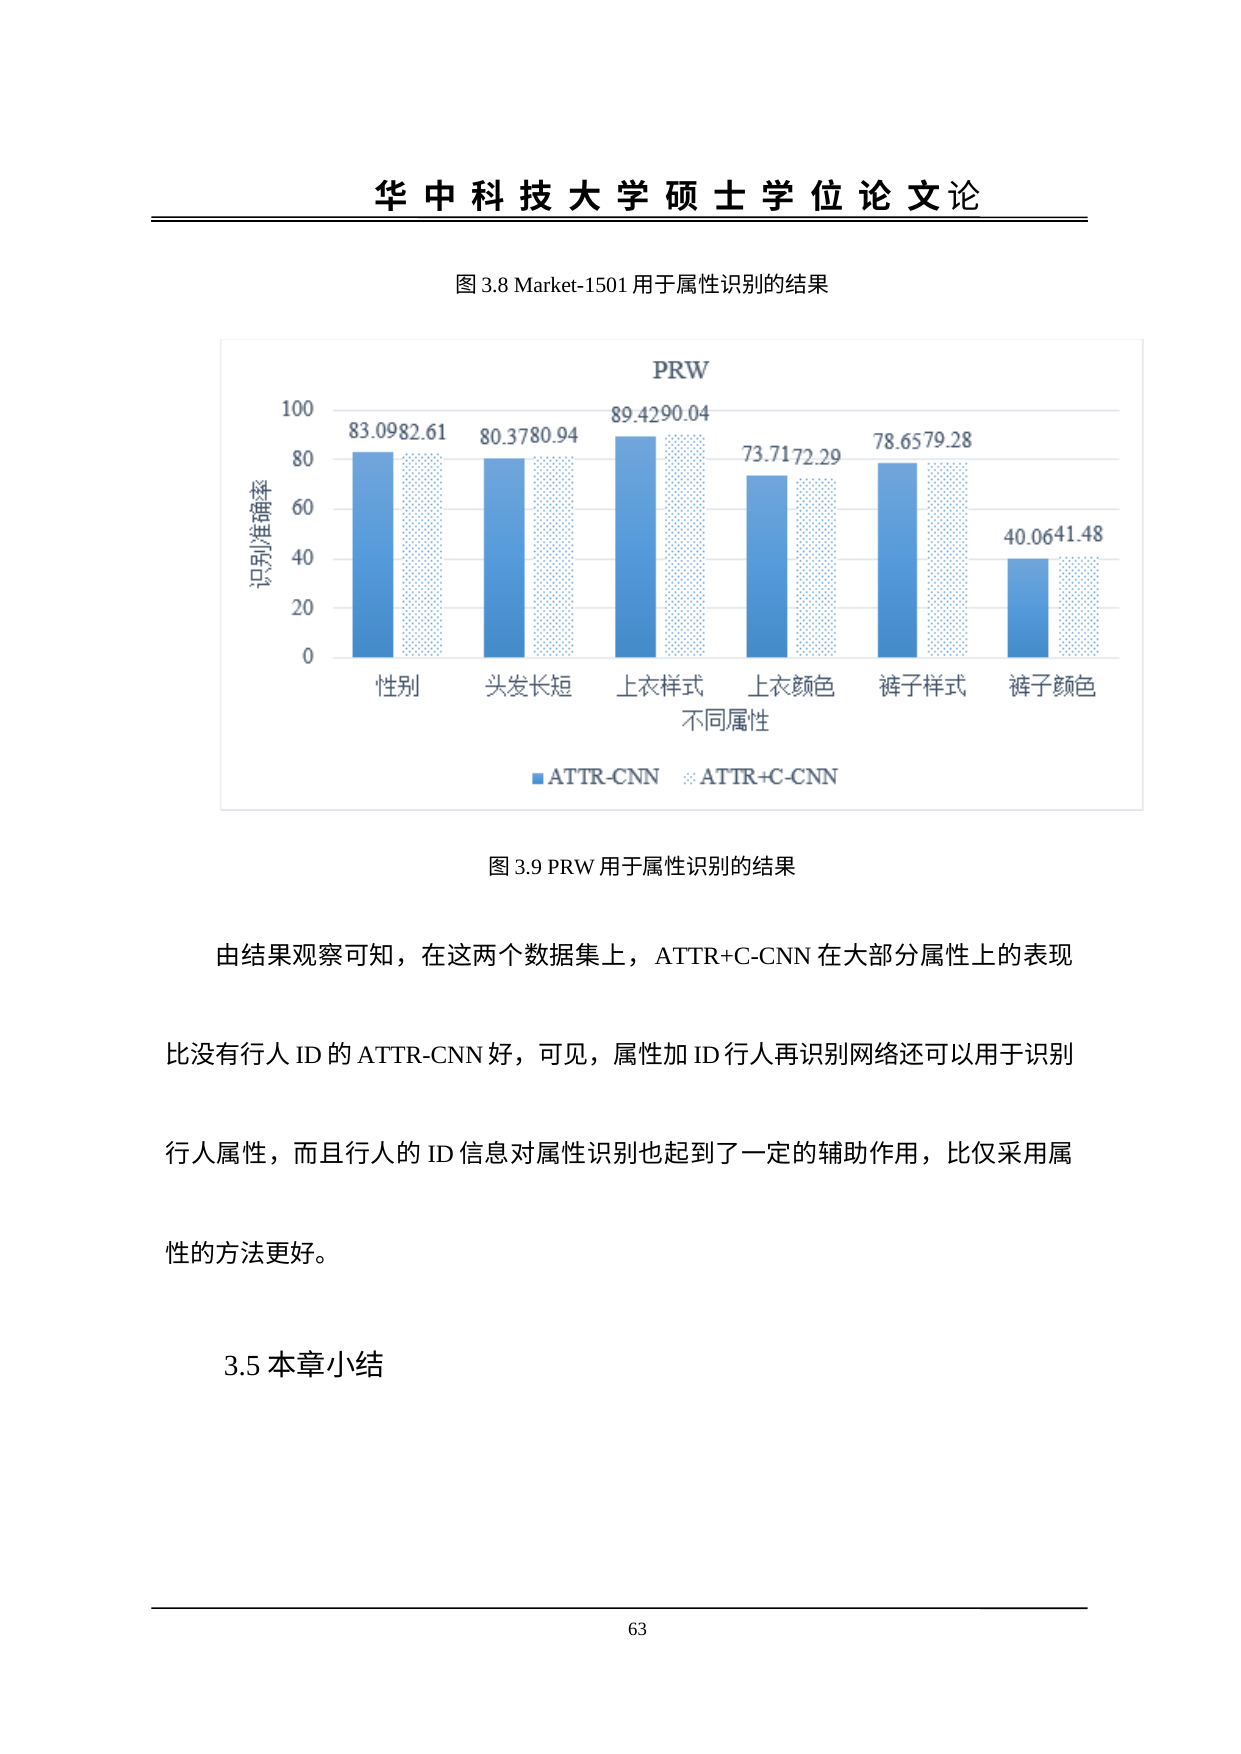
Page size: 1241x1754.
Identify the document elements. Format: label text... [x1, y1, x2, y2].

table_cell 图3.8 Market-1501用于属性识别的结果 [165, 267, 1075, 339]
table_cell 图3.9 PRW用于属性识别的结果 [165, 849, 1075, 921]
text 由结果观察可知，在这两个数据集上，ATTR+C-CNN在大部分属性上的表现比没有行人ID的ATTR-CNN好，可见，属性加ID行人再识别网络还可以用于识别行人属性，而且行人的ID信息对属性识别也起到了一定的辅助作用，比仅采用属性的方法更好。 [165, 921, 1075, 1284]
table_cell [165, 339, 1075, 849]
picture [220, 339, 1144, 811]
subtitle 3.5 本章小结 [165, 1329, 1075, 1395]
